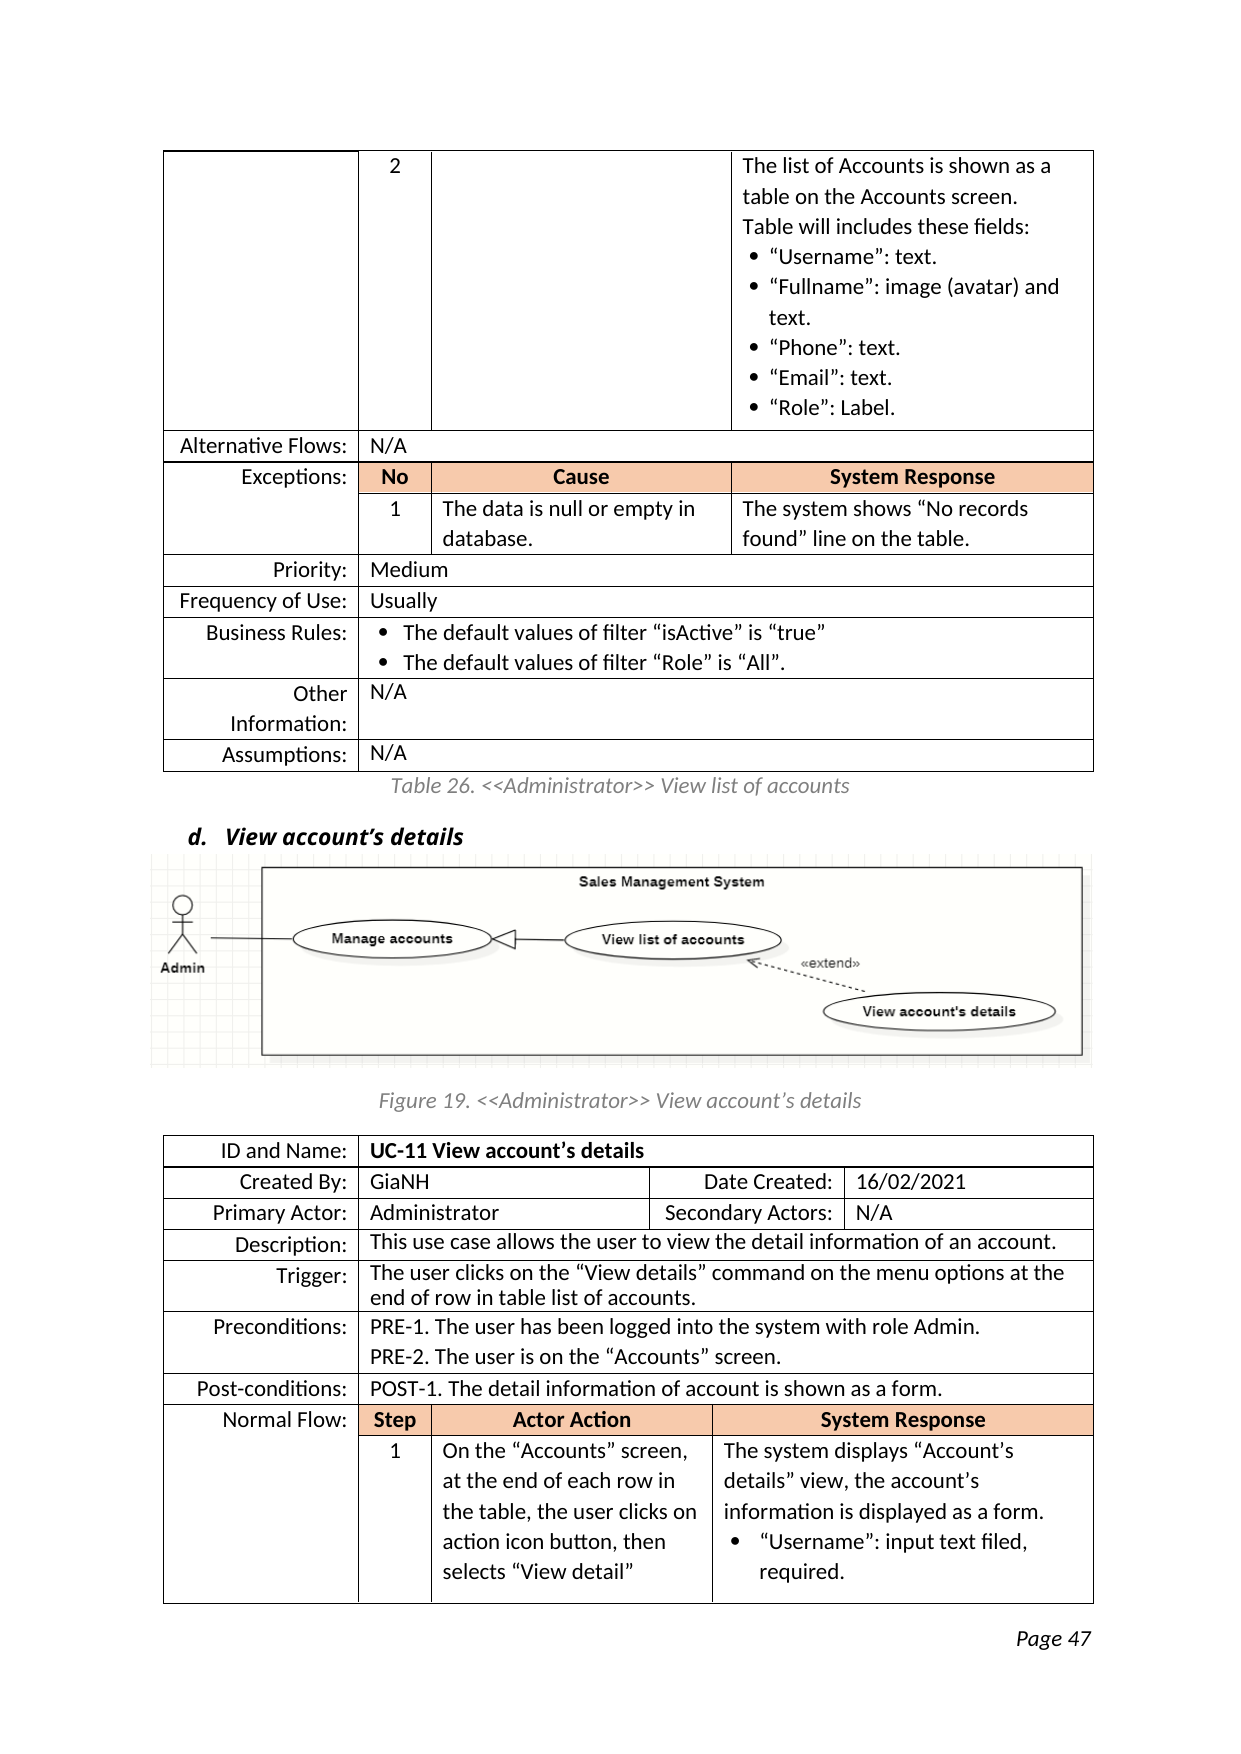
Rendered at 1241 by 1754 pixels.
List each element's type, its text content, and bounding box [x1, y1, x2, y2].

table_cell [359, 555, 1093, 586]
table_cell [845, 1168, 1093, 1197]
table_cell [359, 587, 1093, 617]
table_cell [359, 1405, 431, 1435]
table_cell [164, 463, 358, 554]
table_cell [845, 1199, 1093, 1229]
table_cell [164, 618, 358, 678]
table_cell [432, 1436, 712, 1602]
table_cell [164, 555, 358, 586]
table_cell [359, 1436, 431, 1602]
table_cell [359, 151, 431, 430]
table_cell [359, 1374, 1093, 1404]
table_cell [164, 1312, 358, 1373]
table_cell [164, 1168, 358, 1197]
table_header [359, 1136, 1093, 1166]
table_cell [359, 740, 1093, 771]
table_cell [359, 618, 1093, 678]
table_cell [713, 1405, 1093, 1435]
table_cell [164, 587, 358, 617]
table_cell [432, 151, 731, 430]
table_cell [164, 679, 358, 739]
text Figure 19. <<Administrator>> View account’s details [150, 1086, 1093, 1114]
picture [150, 854, 1093, 1068]
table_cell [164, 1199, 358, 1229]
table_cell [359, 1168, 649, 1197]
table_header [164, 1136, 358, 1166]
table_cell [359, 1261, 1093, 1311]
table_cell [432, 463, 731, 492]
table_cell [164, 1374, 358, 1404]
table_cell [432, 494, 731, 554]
subtitle View account’s details [187, 820, 1093, 852]
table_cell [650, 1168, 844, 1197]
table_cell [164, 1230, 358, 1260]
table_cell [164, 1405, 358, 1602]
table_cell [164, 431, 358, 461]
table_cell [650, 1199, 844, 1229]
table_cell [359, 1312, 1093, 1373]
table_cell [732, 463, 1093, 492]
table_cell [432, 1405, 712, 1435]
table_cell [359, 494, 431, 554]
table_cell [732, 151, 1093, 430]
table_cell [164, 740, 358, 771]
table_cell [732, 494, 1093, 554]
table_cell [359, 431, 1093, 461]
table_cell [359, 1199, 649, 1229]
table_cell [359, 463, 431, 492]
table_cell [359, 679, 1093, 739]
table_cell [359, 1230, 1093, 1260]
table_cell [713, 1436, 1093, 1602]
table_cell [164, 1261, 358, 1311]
text Table 26. <<Administrator>> View list of accounts [150, 772, 1093, 799]
